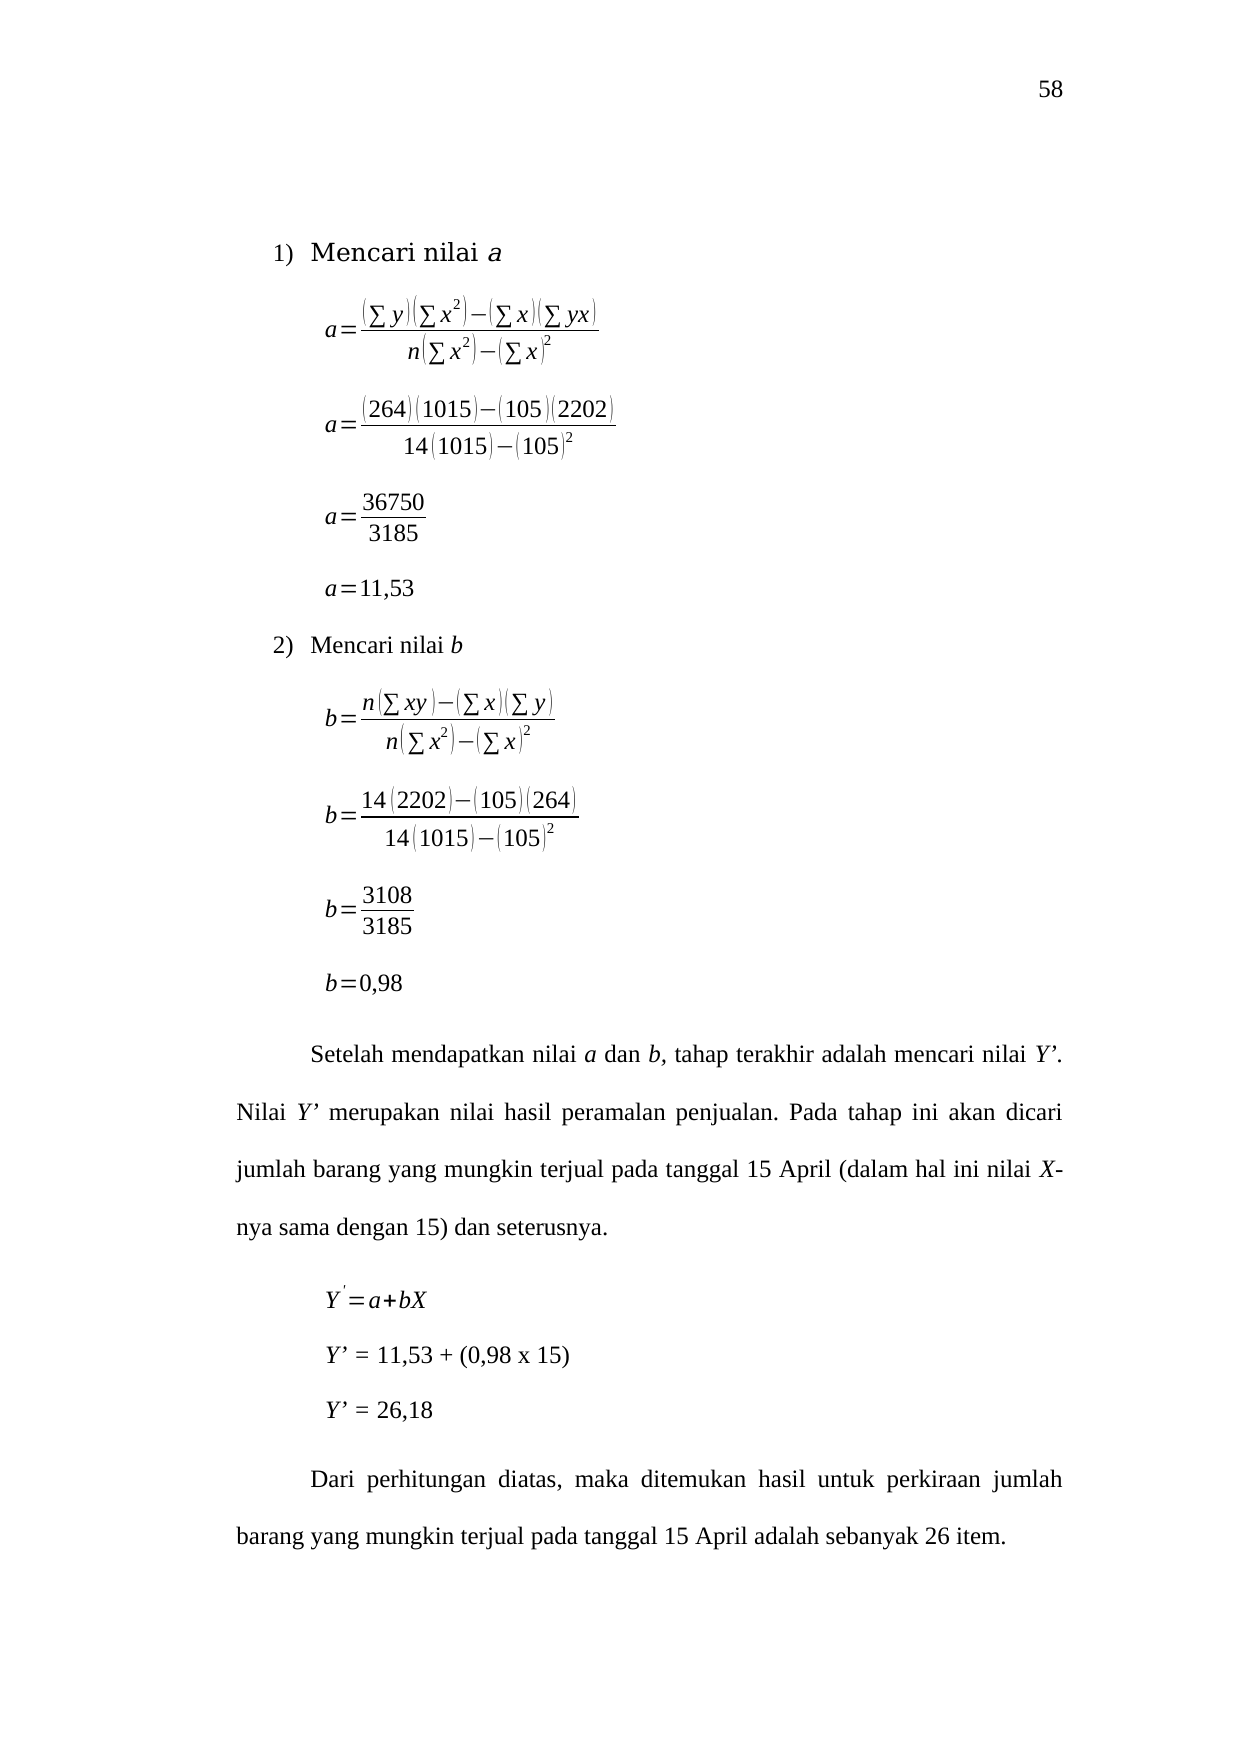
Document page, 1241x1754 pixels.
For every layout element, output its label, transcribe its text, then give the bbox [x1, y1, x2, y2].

text Y’ = 26,18 [325, 1396, 1063, 1424]
text Y’ = 11,53 + (0,98 x 15) [325, 1340, 1063, 1369]
list Mencari nilai a [273, 236, 1063, 266]
text Setelah mendapatkan nilai a dan b, tahap terakhir adalah mencari nilai Y’. Nilai Y’ merupakan nilai hasil peramalan penjualan. Pada tahap ini akan dicari jumlah barang yang mungkin terjual pada tanggal 15 April (dalam hal ini nilai X-nya sama dengan 15) dan seterusnya. [236, 1039, 1063, 1241]
list Mencari nilai b [273, 630, 1063, 659]
text Dari perhitungan diatas, maka ditemukan hasil untuk perkiraan jumlah barang yang mungkin terjual pada tanggal 15 April adalah sebanyak 26 item. [236, 1464, 1063, 1550]
